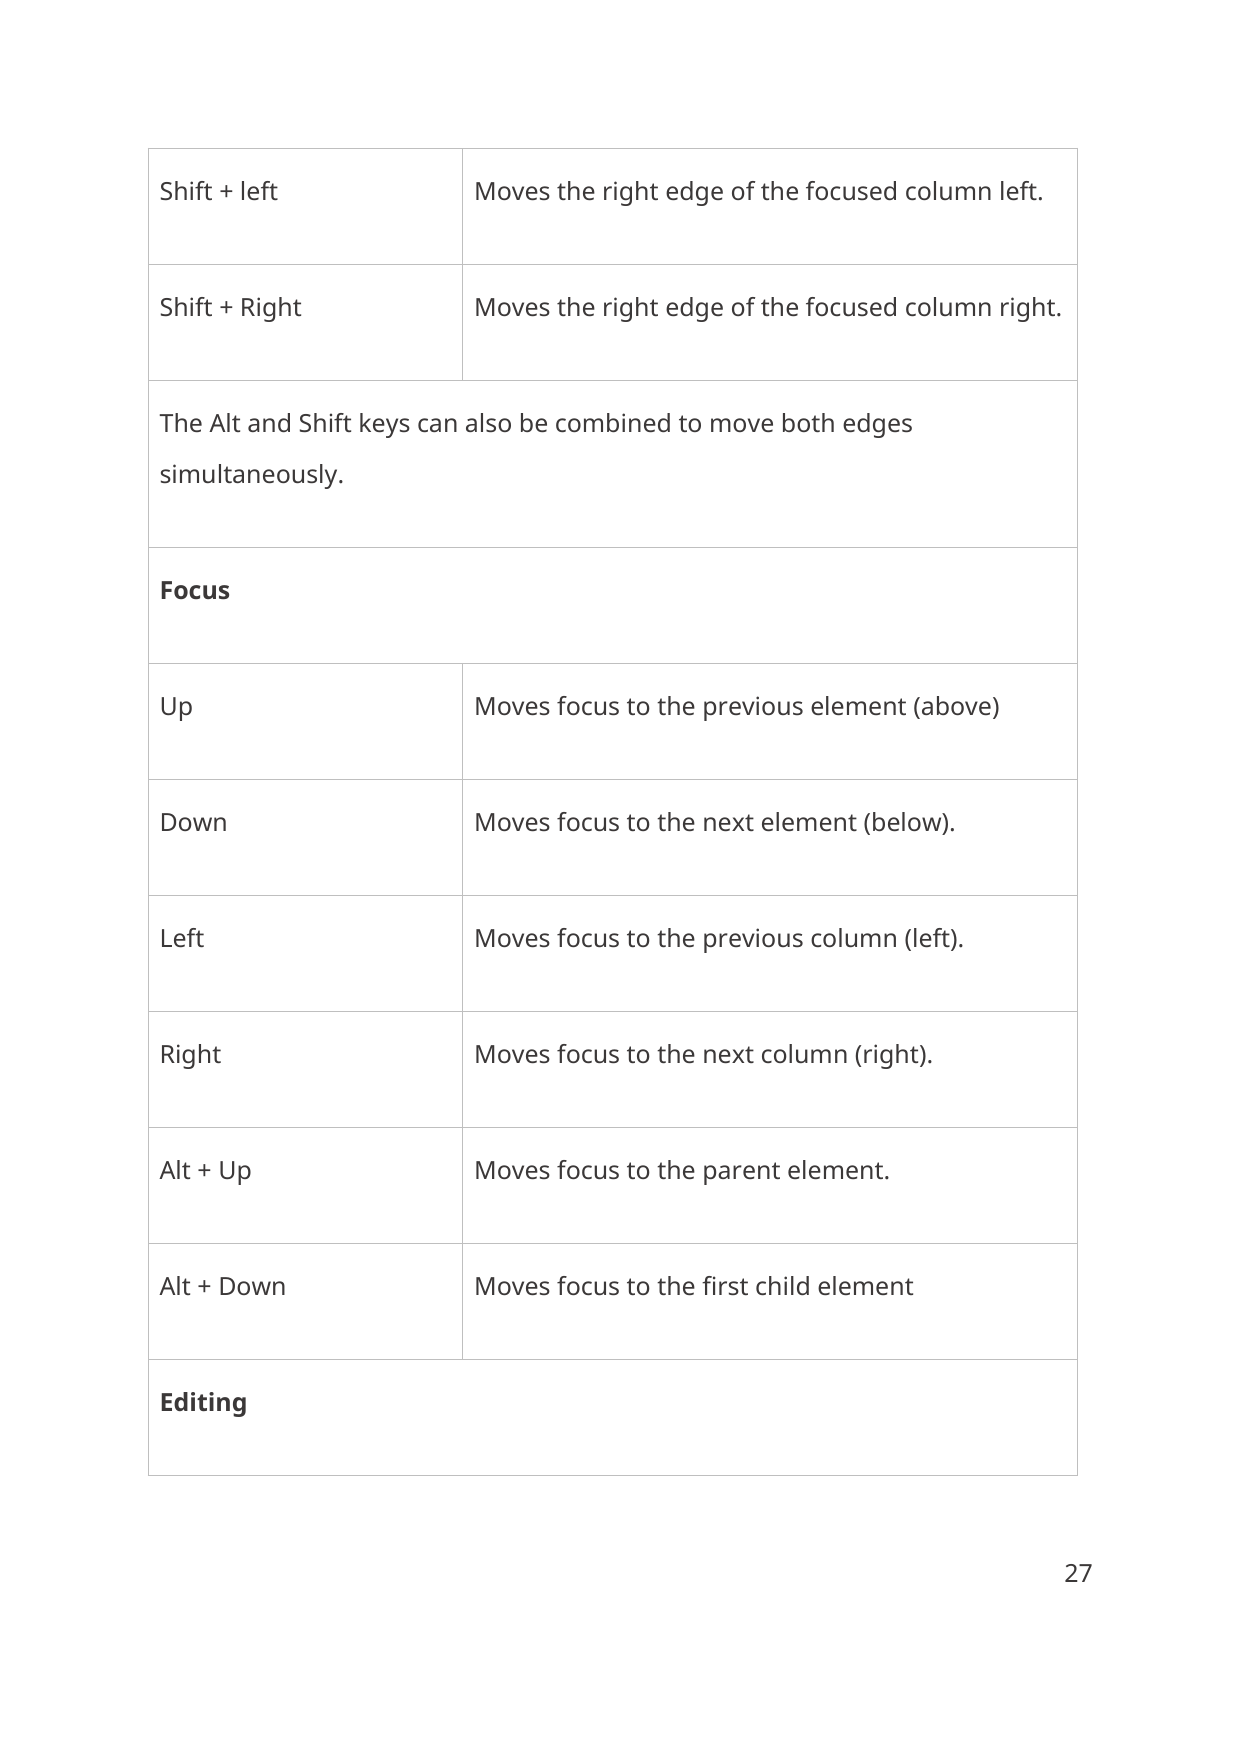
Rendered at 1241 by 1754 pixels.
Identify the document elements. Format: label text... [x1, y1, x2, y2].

table_cell Moves focus to the previous element (above) [463, 664, 1077, 779]
table_cell Up [149, 664, 462, 779]
table_cell Moves focus to the next element (below). [463, 780, 1077, 895]
table_cell Moves focus to the next column (right). [463, 1012, 1077, 1127]
table_cell Moves focus to the previous column (left). [463, 896, 1077, 1011]
table_cell Shift + Right [149, 265, 462, 380]
table_cell Left [149, 896, 462, 1011]
table_cell Down [149, 780, 462, 895]
table_cell The Alt and Shift keys can also be combined to move both edges simultaneously. [149, 381, 1077, 547]
table_cell Alt + Up [149, 1128, 462, 1243]
table_cell Right [149, 1012, 462, 1127]
table_cell Moves focus to the first child element [463, 1244, 1077, 1359]
table_cell Shift + left [149, 149, 462, 264]
table_cell Moves the right edge of the focused column right. [463, 265, 1077, 380]
table_cell Editing [149, 1360, 1077, 1475]
table_cell Focus [149, 548, 1077, 663]
table_cell Moves the right edge of the focused column left. [463, 149, 1077, 264]
table_cell Moves focus to the parent element. [463, 1128, 1077, 1243]
table_cell Alt + Down [149, 1244, 462, 1359]
